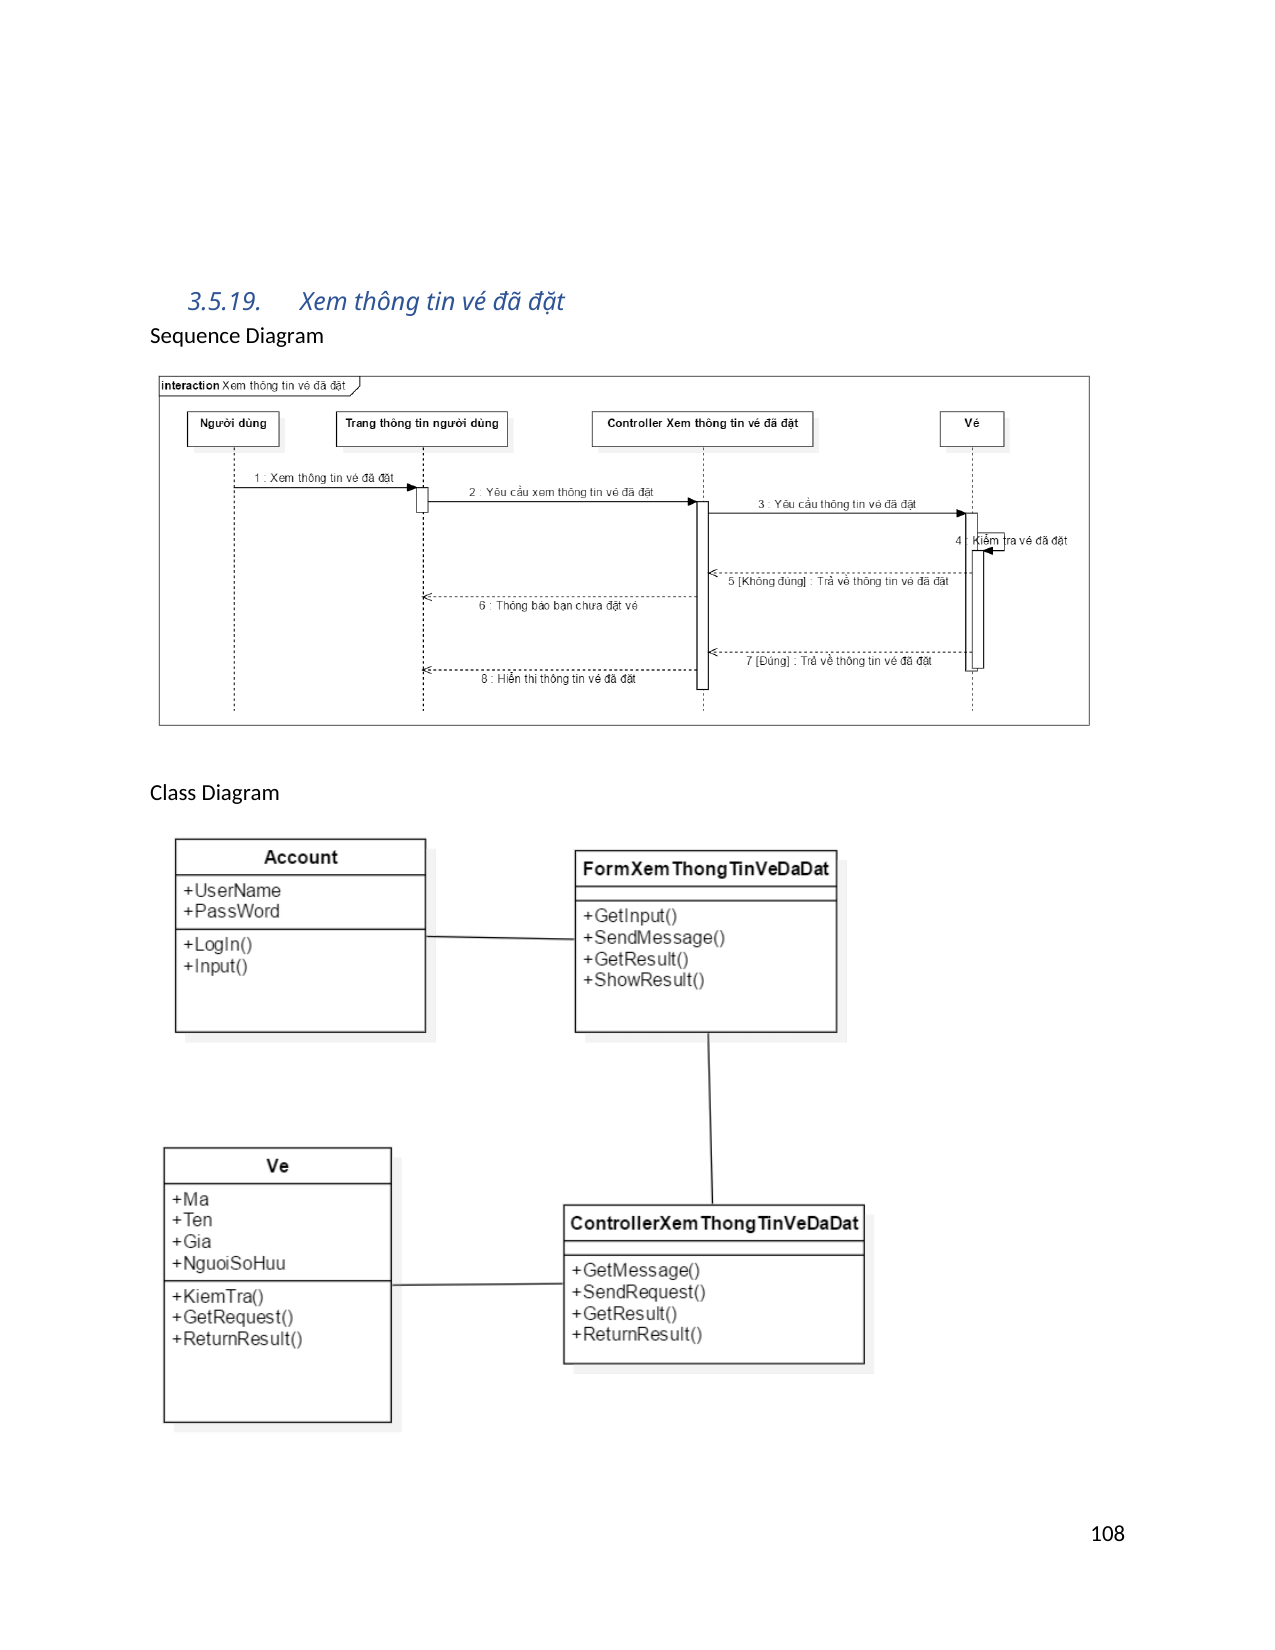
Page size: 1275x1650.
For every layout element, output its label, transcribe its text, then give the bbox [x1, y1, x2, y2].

picture [150, 825, 921, 1479]
subtitle Xem thông tin vé đã đặt [187, 284, 1125, 318]
picture [150, 367, 1124, 760]
text Sequence Diagram [150, 321, 1125, 349]
text Class Diagram [150, 778, 1125, 807]
